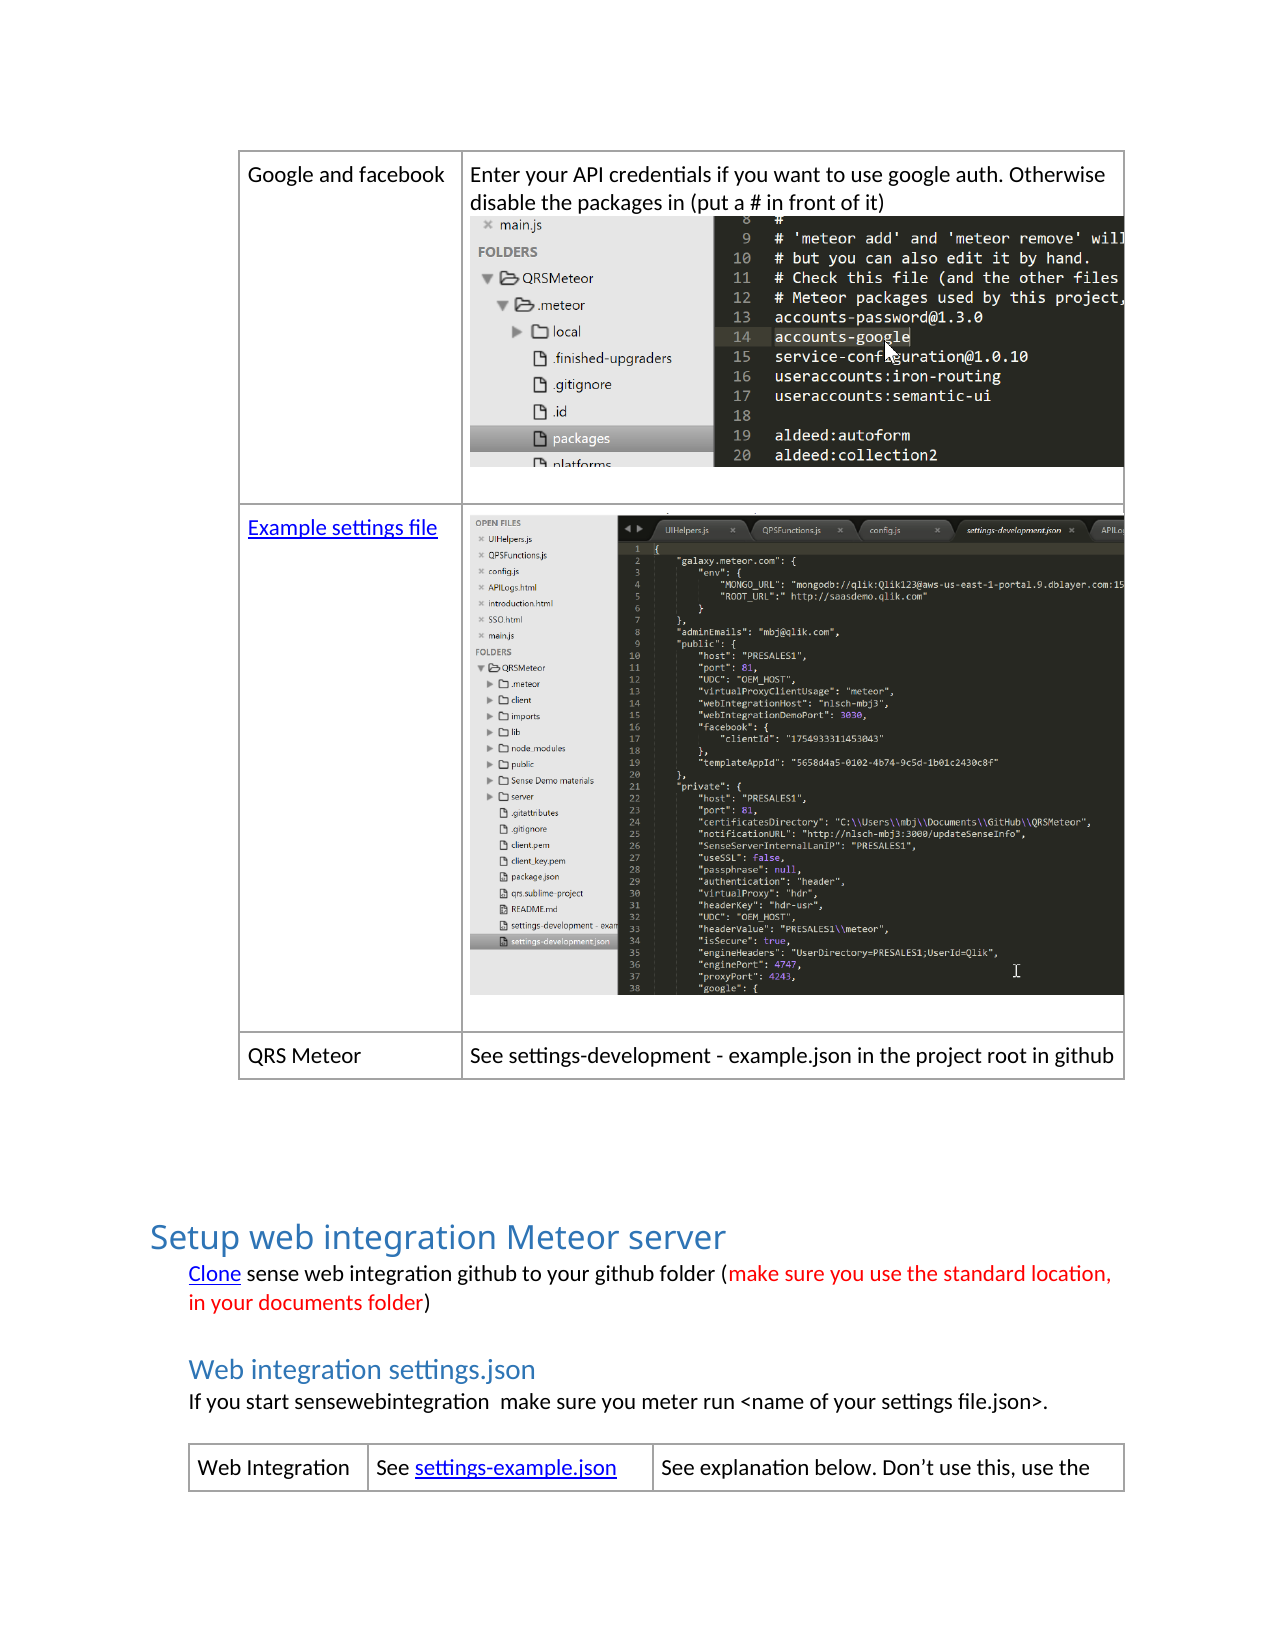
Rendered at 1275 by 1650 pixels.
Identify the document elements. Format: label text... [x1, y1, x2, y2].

table_cell Google and facebook [240, 152, 461, 503]
text Web integration settings.json [188, 1351, 1125, 1387]
table_cell See settings-development - example.json in the project root in github [463, 1033, 1123, 1078]
table_cell [463, 505, 1123, 1031]
picture [470, 216, 1124, 467]
table_cell Enter your API credentials if you want to use google auth. Otherwise disable the packages in (put a # in front of it) [463, 152, 1123, 503]
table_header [190, 1445, 367, 1490]
picture [470, 513, 1124, 995]
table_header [369, 1445, 652, 1490]
text If you start sensewebintegration make sure you meter run <name of your settings file.json>. [188, 1387, 1125, 1415]
table_cell Example settings file [240, 505, 461, 1031]
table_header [654, 1445, 1123, 1490]
table_cell QRS Meteor [240, 1033, 461, 1078]
text Clone sense web integration github to your github folder (make sure you use the standard location, in your documents folder) [188, 1259, 1125, 1316]
subtitle Setup web integration Meteor server [150, 1214, 1125, 1259]
